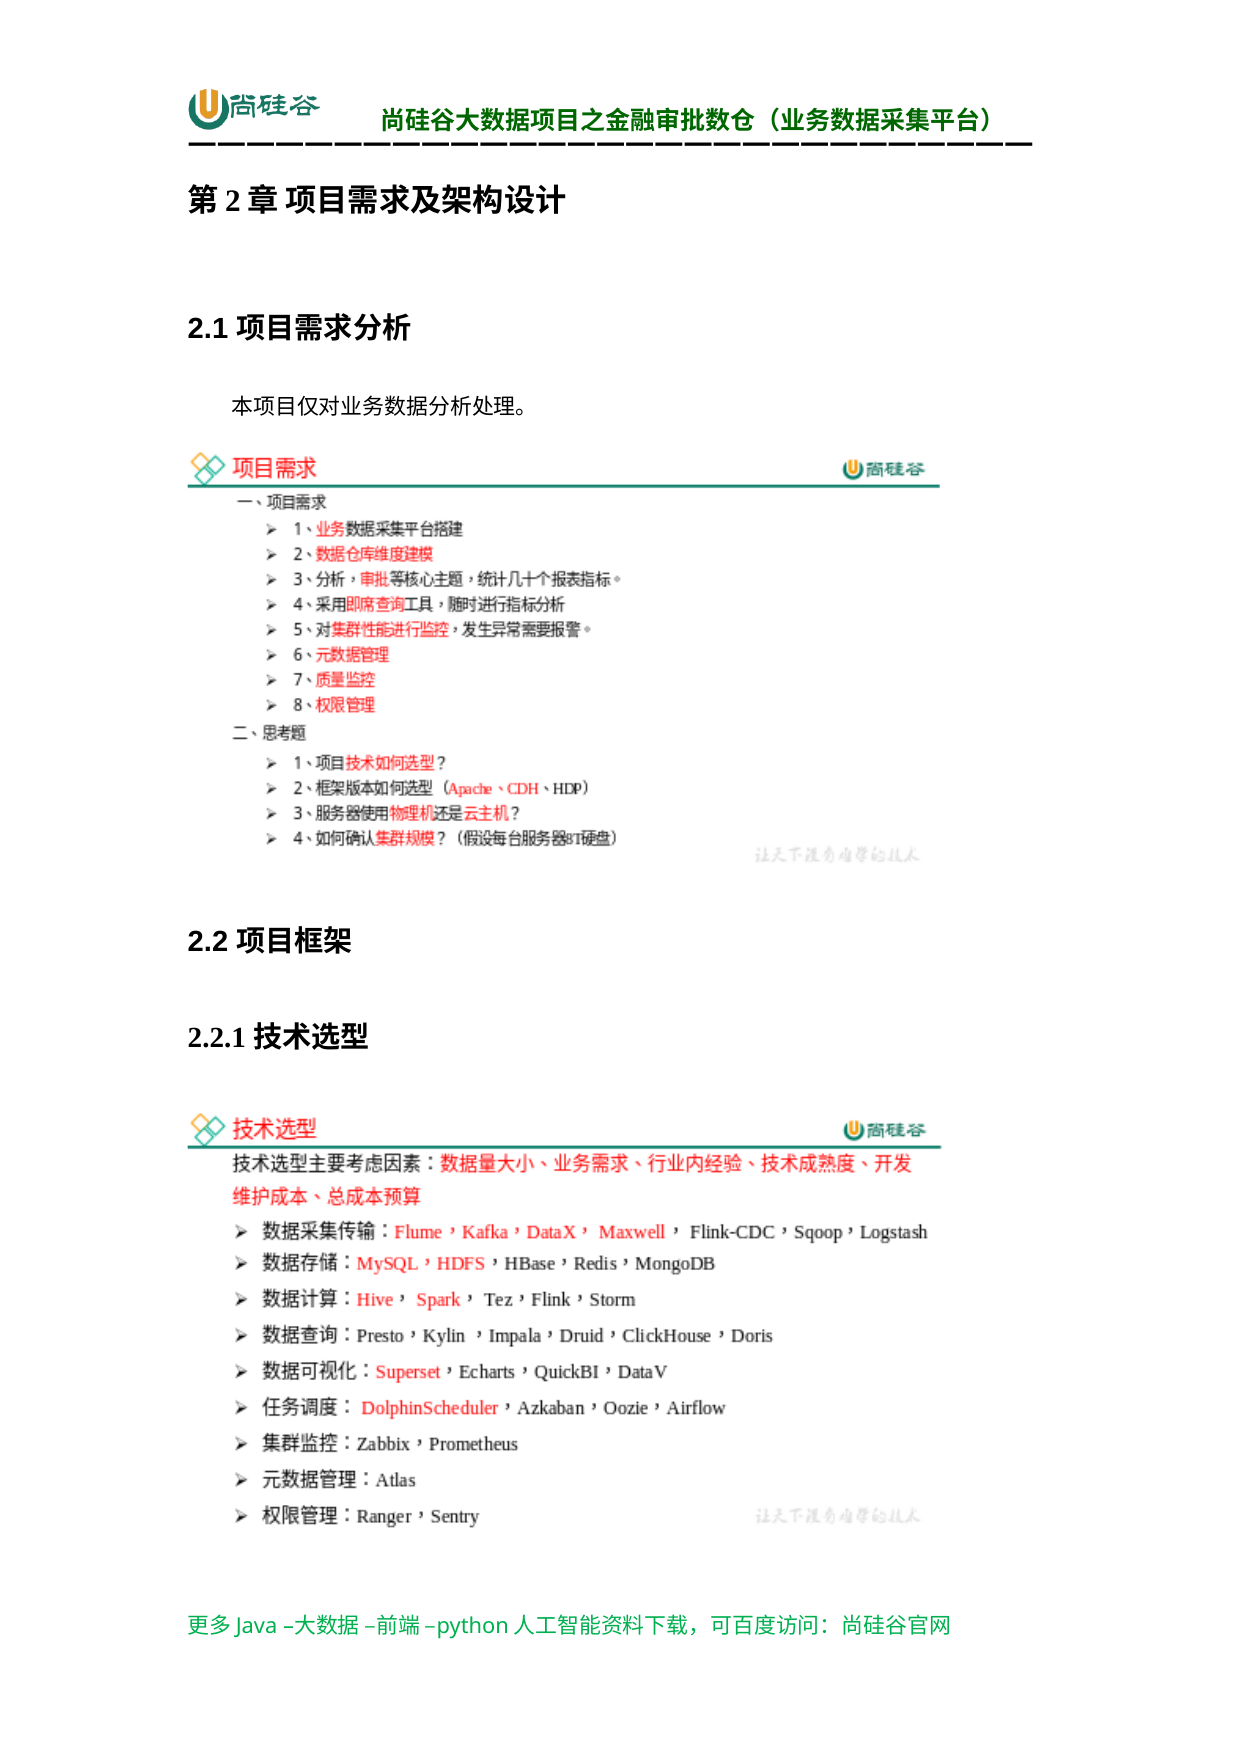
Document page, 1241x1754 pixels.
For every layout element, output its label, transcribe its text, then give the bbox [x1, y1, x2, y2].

text 第2章 项目需求及架构设计 [187, 165, 1053, 230]
text 2.1 项目需求分析 [187, 293, 1053, 358]
text 2.2 项目框架 [187, 907, 1053, 972]
text 2.2.1 技术选型 [187, 1002, 1053, 1067]
text 本项目仅对业务数据分析处理。 [187, 388, 1053, 421]
picture [187, 88, 320, 130]
